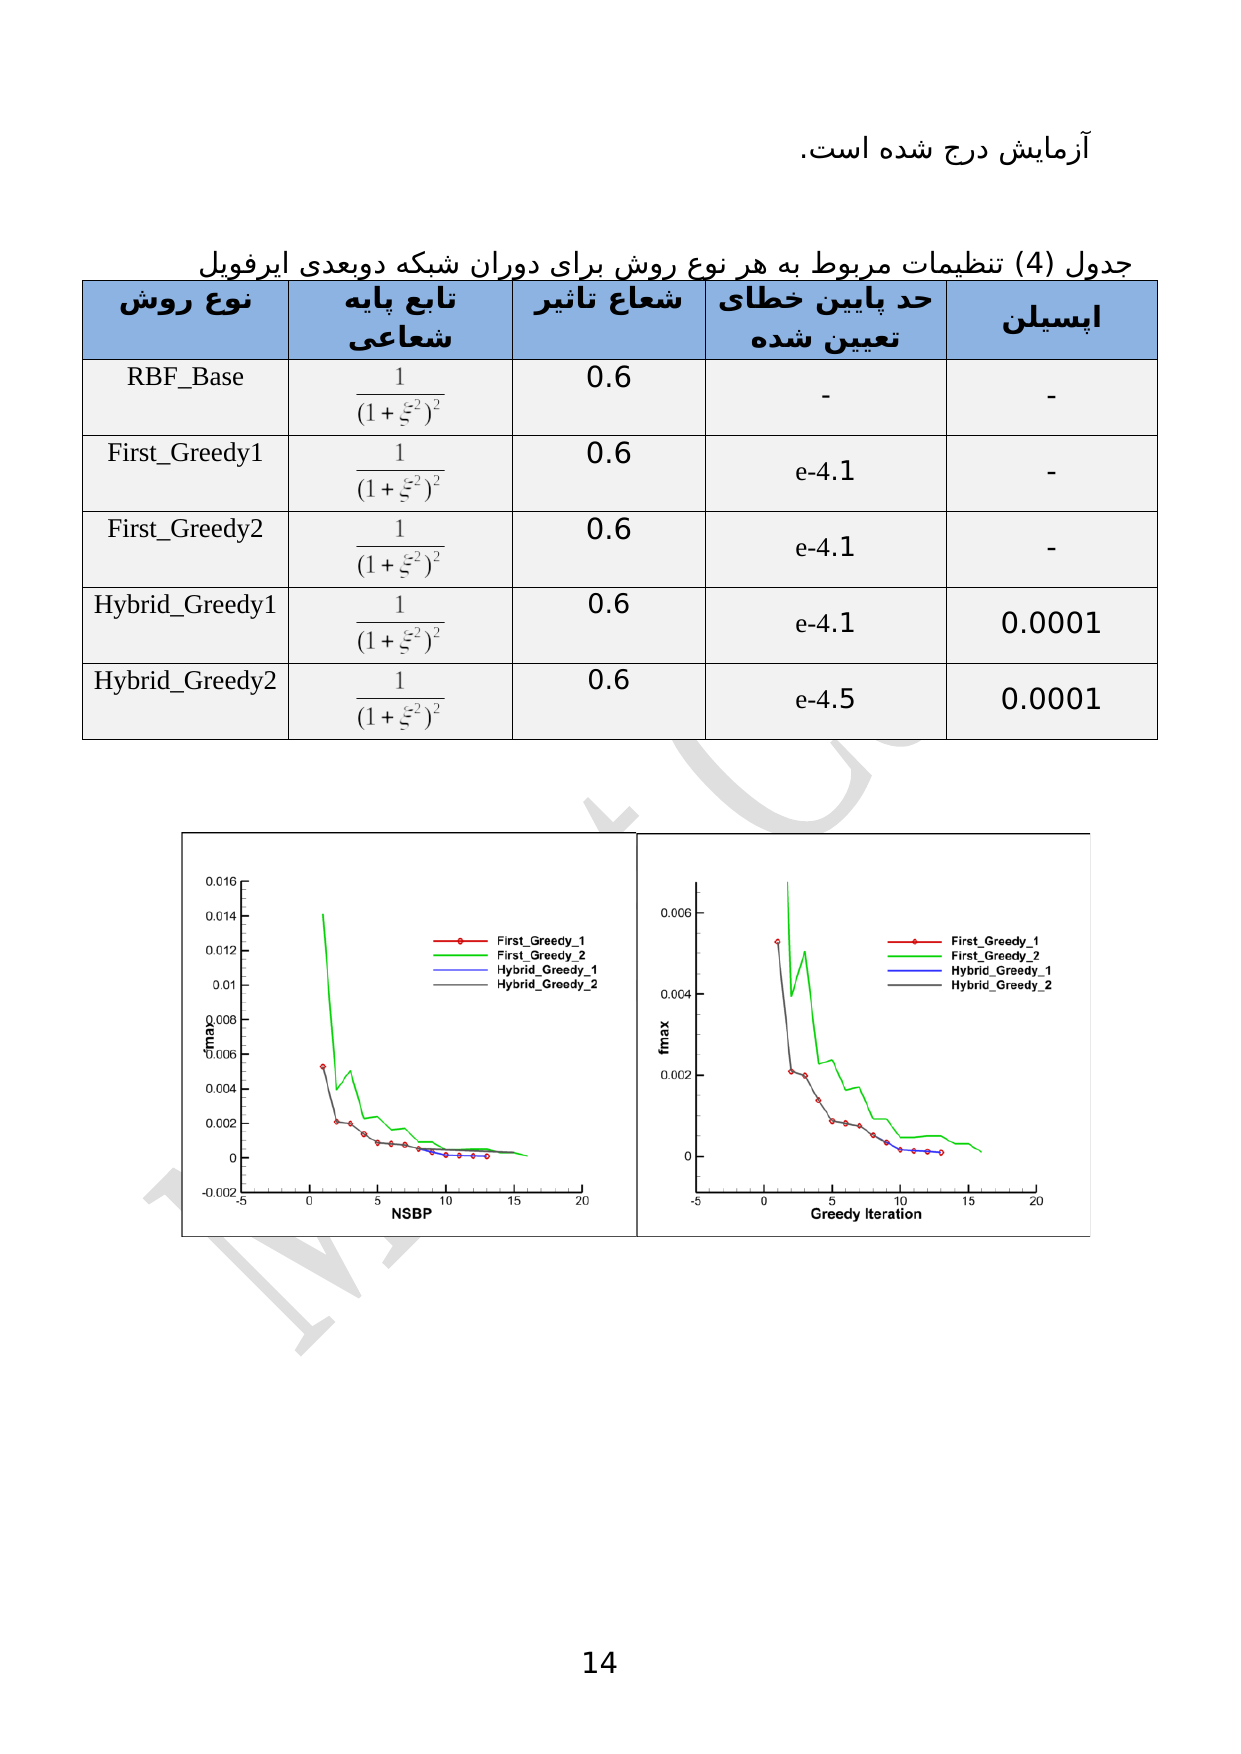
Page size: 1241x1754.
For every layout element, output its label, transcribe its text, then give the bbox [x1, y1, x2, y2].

table_cell - [947, 512, 1157, 587]
table_cell - [947, 436, 1157, 511]
table_cell Hybrid_Greedy2 [83, 664, 288, 739]
table_cell 0.6 [513, 664, 705, 739]
picture [181, 832, 1091, 1237]
table_cell [289, 664, 512, 739]
table_cell 0.0001 [947, 588, 1157, 663]
table_cell First_Greedy2 [83, 512, 288, 587]
table_header حد پایین خطای تعیین شده [706, 281, 946, 359]
table_header نوع روش [83, 281, 288, 359]
table_cell [289, 360, 512, 435]
table_cell RBF_Base [83, 360, 288, 435]
table_header تابع پایه شعاعی [289, 281, 512, 359]
table_header اپسیلن [947, 281, 1157, 359]
table_cell Hybrid_Greedy1 [83, 588, 288, 663]
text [150, 131, 1090, 165]
table_cell - [706, 360, 946, 435]
table_cell 1.e-4 [706, 512, 946, 587]
table_cell 0.6 [513, 588, 705, 663]
table_cell 1.e-4 [706, 588, 946, 663]
table_cell - [947, 360, 1157, 435]
table_cell 0.6 [513, 512, 705, 587]
table_cell [289, 436, 512, 511]
list تنظیمات مربوط به هر نوع روش برای دوران شبکه دوبعدی ایرفویل [150, 246, 1053, 280]
table_cell First_Greedy1 [83, 436, 288, 511]
table_cell [289, 588, 512, 663]
table_cell 5.e-4 [706, 664, 946, 739]
table_cell 0.6 [513, 360, 705, 435]
table_header شعاع تاثیر [513, 281, 705, 359]
table_cell 1.e-4 [706, 436, 946, 511]
table_cell 0.0001 [947, 664, 1157, 739]
table_cell 0.6 [513, 436, 705, 511]
table_cell [289, 512, 512, 587]
